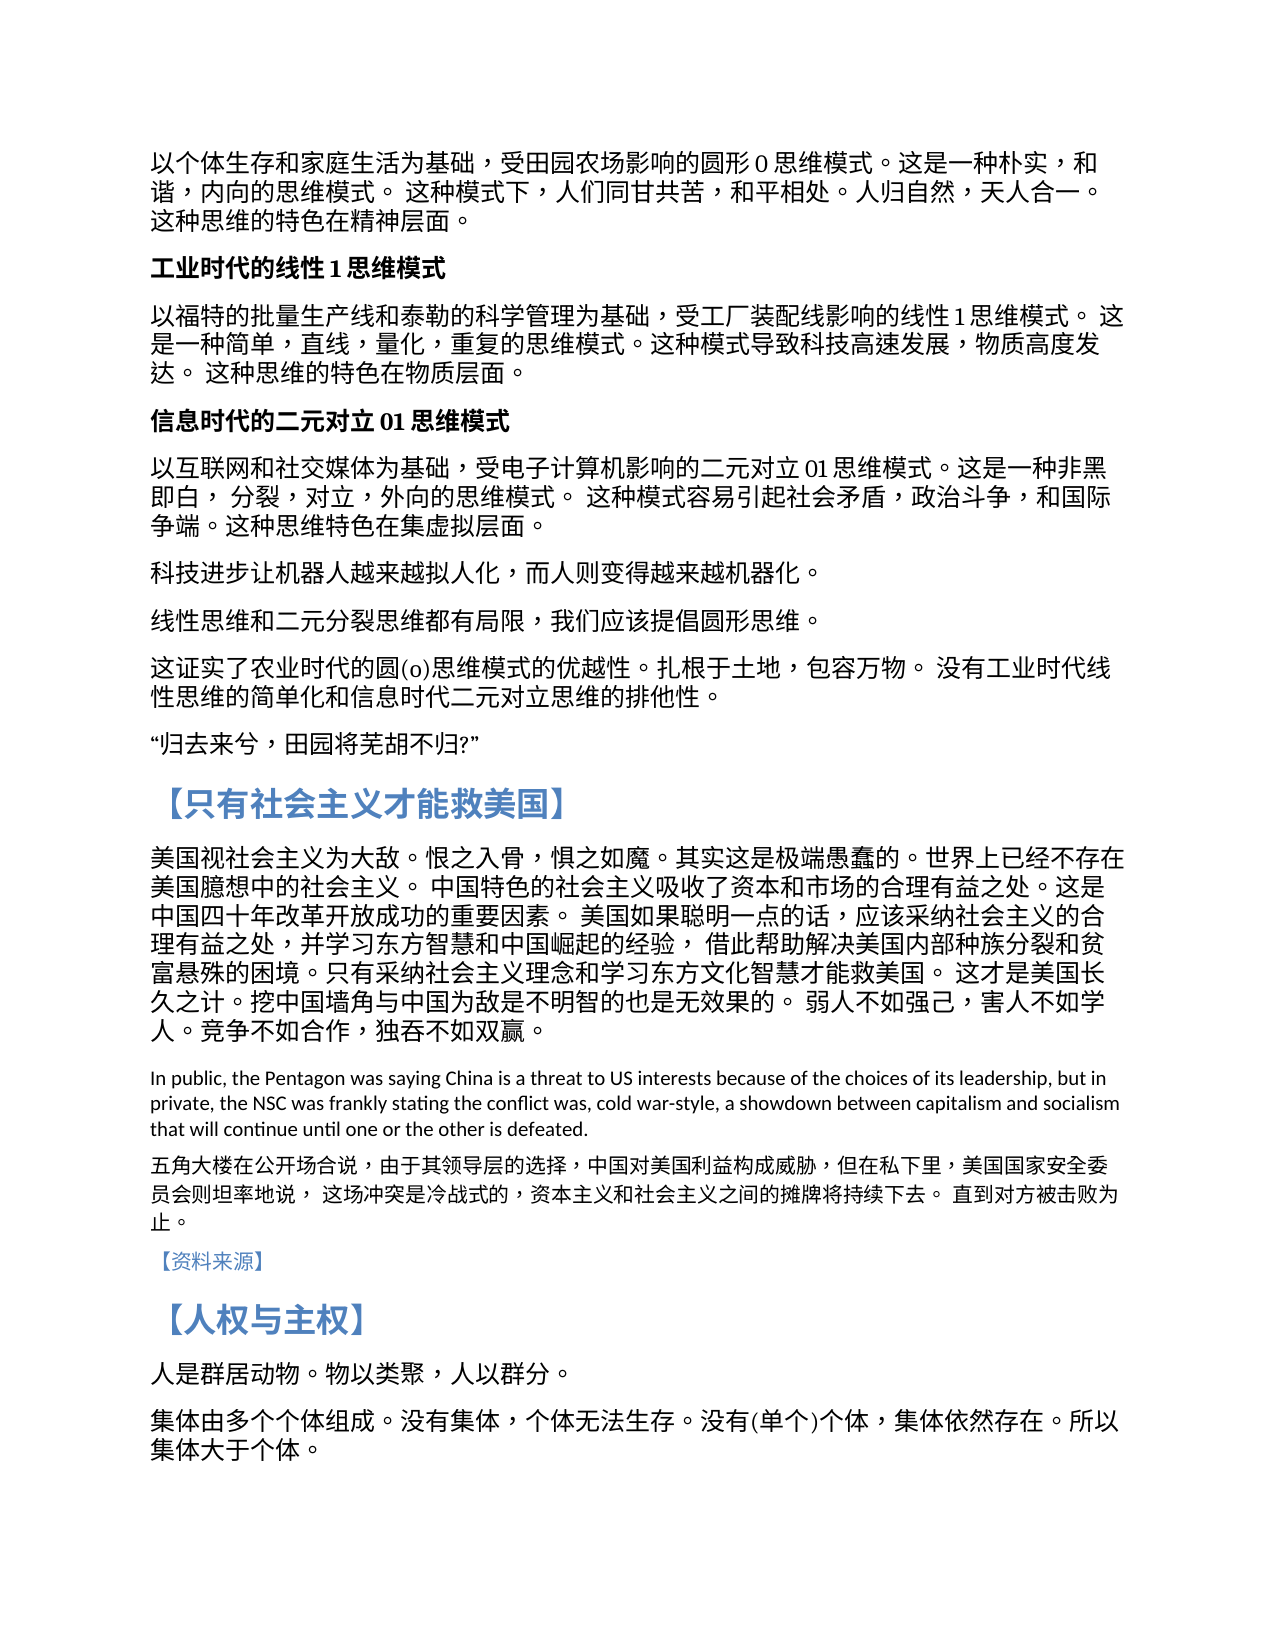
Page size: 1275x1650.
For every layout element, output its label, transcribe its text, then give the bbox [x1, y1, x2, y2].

text 五角大楼在公开场合说，由于其领导层的选择，中国对美国利益构成威胁，但在私下里，美国国家安全委员会则坦率地说， 这场冲突是冷战式的，资本主义和社会主义之间的摊牌将持续下去。 直到对方被击败为止。 [150, 1152, 1125, 1237]
text 以福特的批量生产线和泰勒的科学管理为基础，受工厂装配线影响的线性1思维模式。 这是一种简单，直线，量化，重复的思维模式。这种模式导致科技高速发展，物质高度发达。 这种思维的特色在物质层面。 [150, 302, 1125, 389]
subtitle 【只有社会主义才能救美国】 [150, 781, 1125, 826]
text 信息时代的二元对立01思维模式 [150, 407, 1125, 436]
text 科技进步让机器人越来越拟人化，而人则变得越来越机器化。 [150, 560, 1125, 589]
text 以个体生存和家庭生活为基础，受田园农场影响的圆形0思维模式。这是一种朴实，和谐，内向的思维模式。 这种模式下，人们同甘共苦，和平相处。人归自然，天人合一。这种思维的特色在精神层面。 [150, 150, 1125, 236]
text 【资料来源】 [150, 1247, 1125, 1276]
text 人是群居动物。物以类聚，人以群分。 [150, 1361, 1125, 1389]
text 美国视社会主义为大敌。恨之入骨，惧之如魔。其实这是极端愚蠢的。世界上已经不存在美国臆想中的社会主义。 中国特色的社会主义吸收了资本和市场的合理有益之处。这是中国四十年改革开放成功的重要因素。 美国如果聪明一点的话，应该采纳社会主义的合理有益之处，并学习东方智慧和中国崛起的经验， 借此帮助解决美国内部种族分裂和贫富悬殊的困境。只有采纳社会主义理念和学习东方文化智慧才能救美国。 这才是美国长久之计。挖中国墙角与中国为敌是不明智的也是无效果的。 弱人不如强己，害人不如学人。竞争不如合作，独吞不如双赢。 [150, 845, 1125, 1046]
text 线性思维和二元分裂思维都有局限，我们应该提倡圆形思维。 [150, 607, 1125, 636]
text “归去来兮，田园将芜胡不归?” [150, 731, 1125, 760]
text In public, the Pentagon was saying China is a threat to US interests because of the choices of its leadership, but in private, the NSC was frankly stating the conflict was, cold war-style, a showdown between capitalism and socialism that will continue until one or the other is defeated. [150, 1065, 1125, 1141]
subtitle 【人权与主权】 [150, 1297, 1125, 1342]
text 这证实了农业时代的圆(o)思维模式的优越性。扎根于土地，包容万物。 没有工业时代线性思维的简单化和信息时代二元对立思维的排他性。 [150, 655, 1125, 712]
text 以互联网和社交媒体为基础，受电子计算机影响的二元对立01思维模式。这是一种非黑即白， 分裂，对立，外向的思维模式。 这种模式容易引起社会矛盾，政治斗争，和国际争端。这种思维特色在集虚拟层面。 [150, 455, 1125, 541]
text 工业时代的线性1思维模式 [150, 255, 1125, 284]
text 集体由多个个体组成。没有集体，个体无法生存。没有(单个)个体，集体依然存在。所以集体大于个体。 [150, 1408, 1125, 1466]
